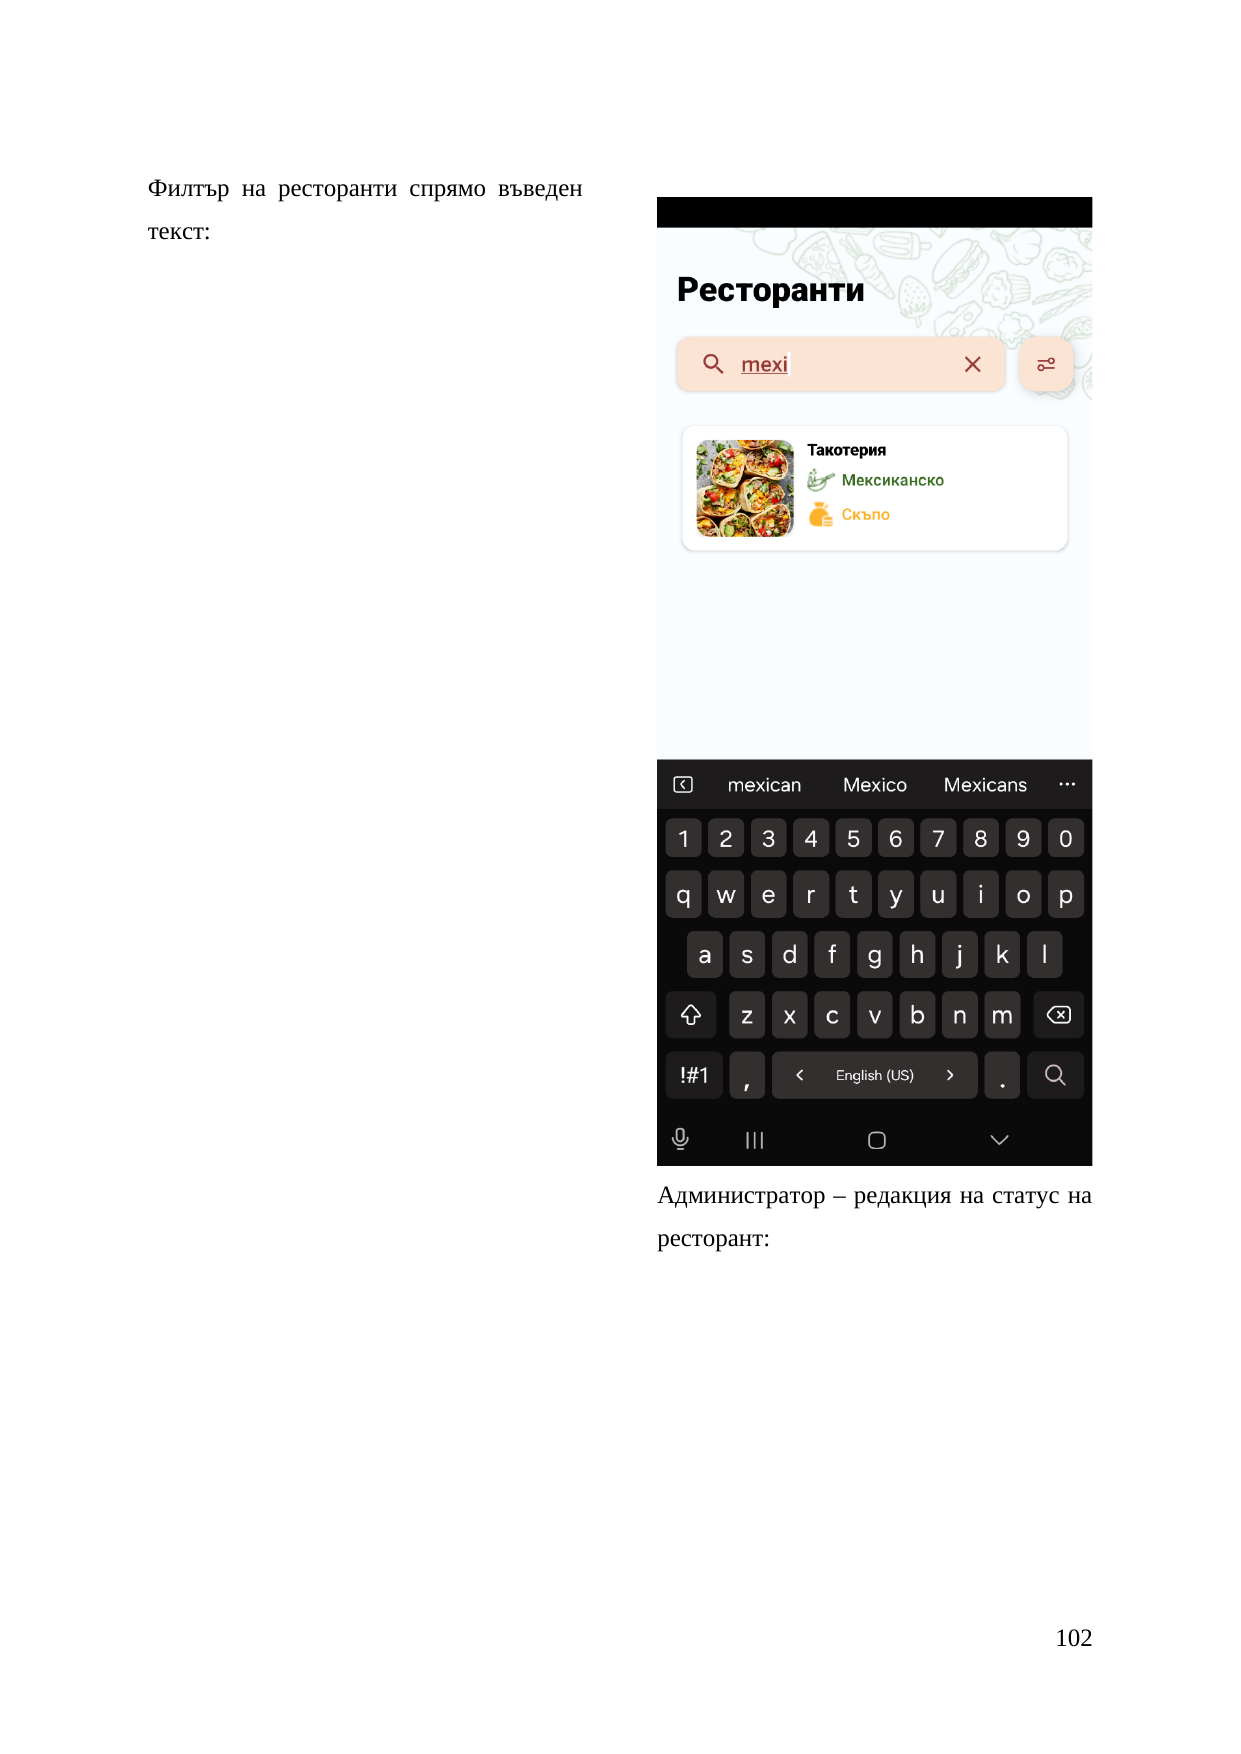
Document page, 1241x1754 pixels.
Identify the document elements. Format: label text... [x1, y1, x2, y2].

text Филтър на ресторанти спрямо въведен текст: [148, 173, 583, 244]
text Администратор – редакция на статус на ресторант: [657, 1166, 1093, 1252]
picture [657, 197, 1093, 1166]
